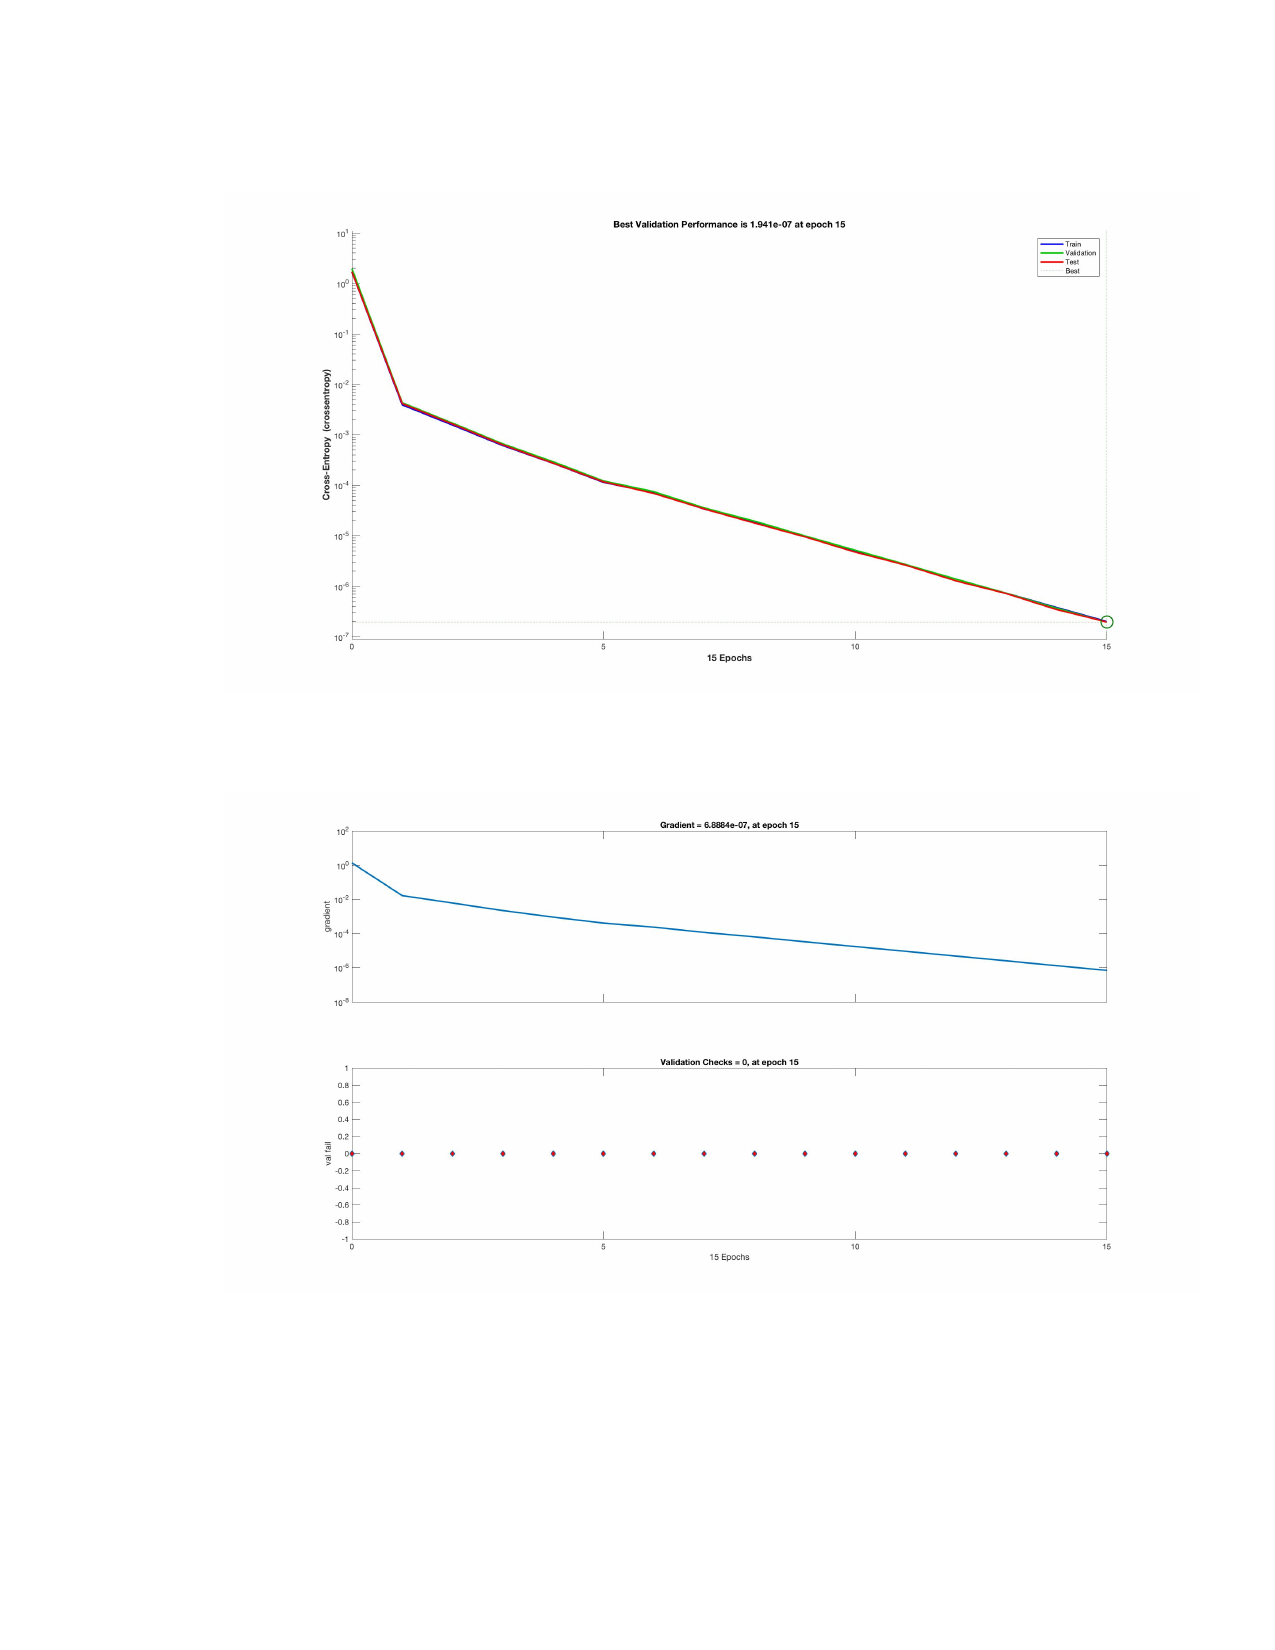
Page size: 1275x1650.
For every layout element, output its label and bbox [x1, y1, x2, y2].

picture [225, 793, 1199, 1294]
picture [225, 193, 1199, 694]
